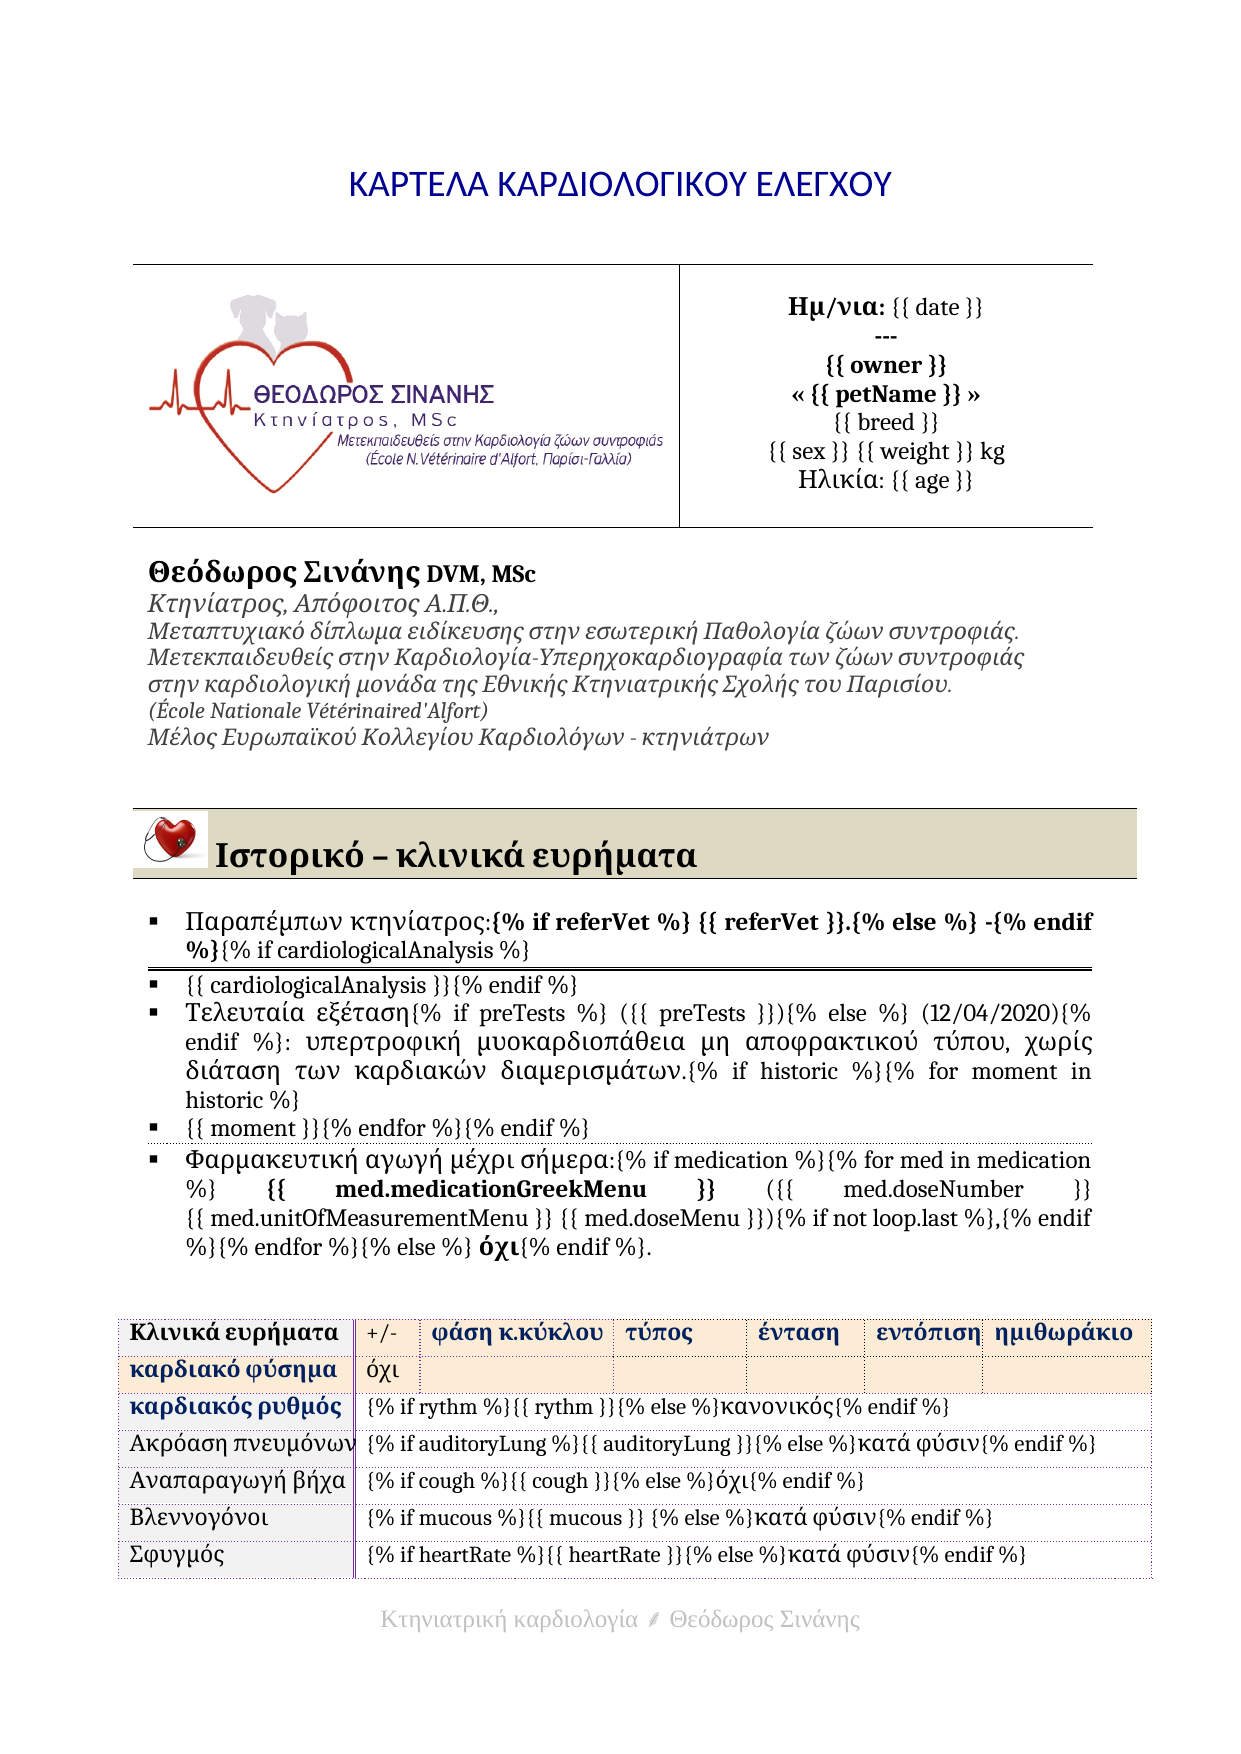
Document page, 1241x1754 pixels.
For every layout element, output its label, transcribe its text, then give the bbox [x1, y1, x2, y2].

table_cell [420, 1356, 614, 1393]
table_cell όχι [356, 1356, 420, 1393]
table_header εντόπιση [865, 1319, 983, 1356]
table_header τύπος [614, 1319, 747, 1356]
table_cell [747, 1356, 865, 1393]
table_header +/- [356, 1319, 420, 1356]
text Μέλος Ευρωπαϊκού Κολλεγίου Καρδιολόγων - κτηνιάτρων [148, 724, 1092, 751]
text Μετεκπαιδευθείς στην Καρδιολογία-Υπερηχοκαρδιογραφία των ζώων συντροφιάς [148, 645, 1092, 672]
text στην καρδιολογική μονάδα της Εθνικής Κτηνιατρικής Σχολής του Παρισίου. [148, 672, 1092, 698]
picture [149, 292, 664, 499]
table_cell {% if heartRate %}{{ heartRate }}{% else %}κατά φύσιν{% endif %} [356, 1541, 1152, 1577]
table_cell {% if cough %}{{ cough }}{% else %}όχι{% endif %} [356, 1467, 1152, 1503]
text Θεόδωρος Σινάνης DVM, MSc [148, 557, 1092, 590]
text Κτηνίατρος, Απόφοιτος Α.Π.Θ., [148, 590, 1092, 619]
table_header Κλινικά ευρήματα [118, 1319, 353, 1356]
list Τελευταία εξέταση{% if preTests %} ({{ preTests }}){% else %} (12/04/2020){% endif %}: υπερτροφική μυοκαρδιοπάθεια μη αποφρακτικού τύπου, χωρίς διάταση των καρδιακών διαμερισμάτων.{% if historic %}{% for moment in historic %} [148, 999, 1092, 1114]
table_header [133, 265, 679, 527]
table_cell {% if rythm %}{{ rythm }}{% else %}κανονικός{% endif %} [356, 1393, 1152, 1429]
table_cell [865, 1356, 983, 1393]
picture [132, 811, 208, 868]
table_cell καρδιακό φύσημα [118, 1356, 353, 1393]
table_cell Ακρόαση πνευμόνων [118, 1430, 353, 1467]
table_cell Βλεννογόνοι [118, 1504, 353, 1541]
table_cell {% if auditoryLung %}{{ auditoryLung }}{% else %}κατά φύσιν{% endif %} [356, 1430, 1152, 1467]
table_cell Σφυγμός [118, 1541, 353, 1577]
text Ιστορικό – κλινικά ευρήματα [133, 809, 1137, 878]
table_cell καρδιακός ρυθμός [118, 1393, 353, 1429]
table_header φάση κ.κύκλου [420, 1319, 614, 1356]
table_header ημιθωράκιο [983, 1319, 1152, 1356]
subtitle ΚΑΡΤΕΛΑ καρδιολογικου ελεγχου [148, 160, 1092, 206]
list {{ moment }}{% endfor %}{% endif %} [148, 1114, 1092, 1143]
list Παραπέμπων κτηνίατρος:{% if referVet %} {{ referVet }}.{% else %} -{% endif %}{% if cardiologicalAnalysis %} [148, 908, 1092, 967]
table_cell Αναπαραγωγή βήχα [118, 1467, 353, 1503]
table_cell [614, 1356, 747, 1393]
table_cell [983, 1356, 1152, 1393]
table_header ένταση [747, 1319, 865, 1356]
table_header Ημ/νια: {{ date }} --- {{ owner }} « {{ petName }} » {{ breed }} {{ sex }} {{ weight }} kg Ηλικία: {{ age }} [680, 265, 1093, 527]
list Φαρμακευτική αγωγή μέχρι σήμερα:{% if medication %}{% for med in medication %} {{ med.medicationGreekMenu }} ({{ med.doseNumber }} {{ med.unitOfMeasurementMenu }} {{ med.doseMenu }}){% if not loop.last %},{% endif %}{% endfor %}{% else %} όχι{% endif %}. [148, 1143, 1092, 1261]
text (École Nationale Vétérinaired'Alfort) [148, 698, 1092, 724]
table_cell {% if mucous %}{{ mucous }} {% else %}κατά φύσιν{% endif %} [356, 1504, 1152, 1541]
text Μεταπτυχιακό δίπλωμα ειδίκευσης στην εσωτερική Παθολογία ζώων συντροφιάς. [148, 619, 1092, 645]
list {{ cardiologicalAnalysis }}{% endif %} [148, 971, 1092, 999]
